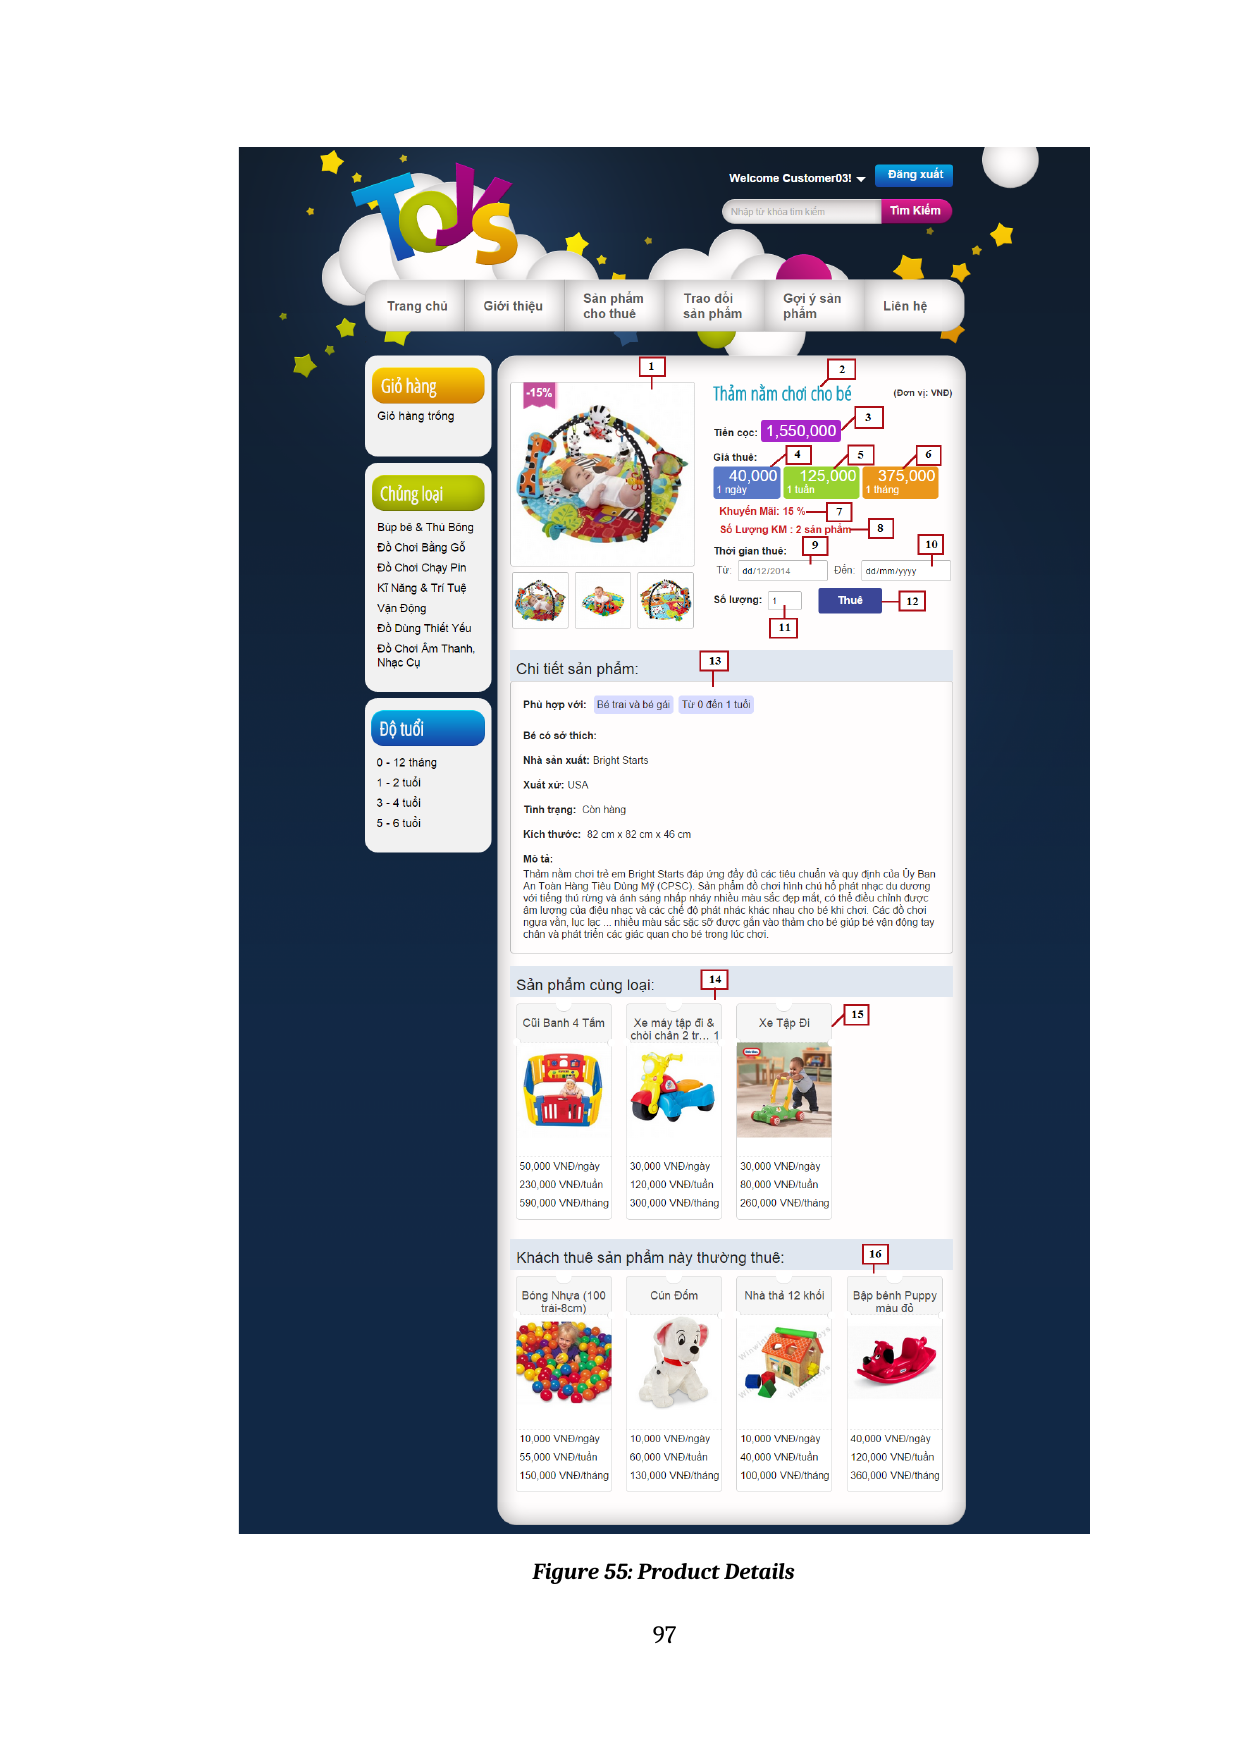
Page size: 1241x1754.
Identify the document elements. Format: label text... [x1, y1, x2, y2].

picture [238, 147, 1090, 1534]
